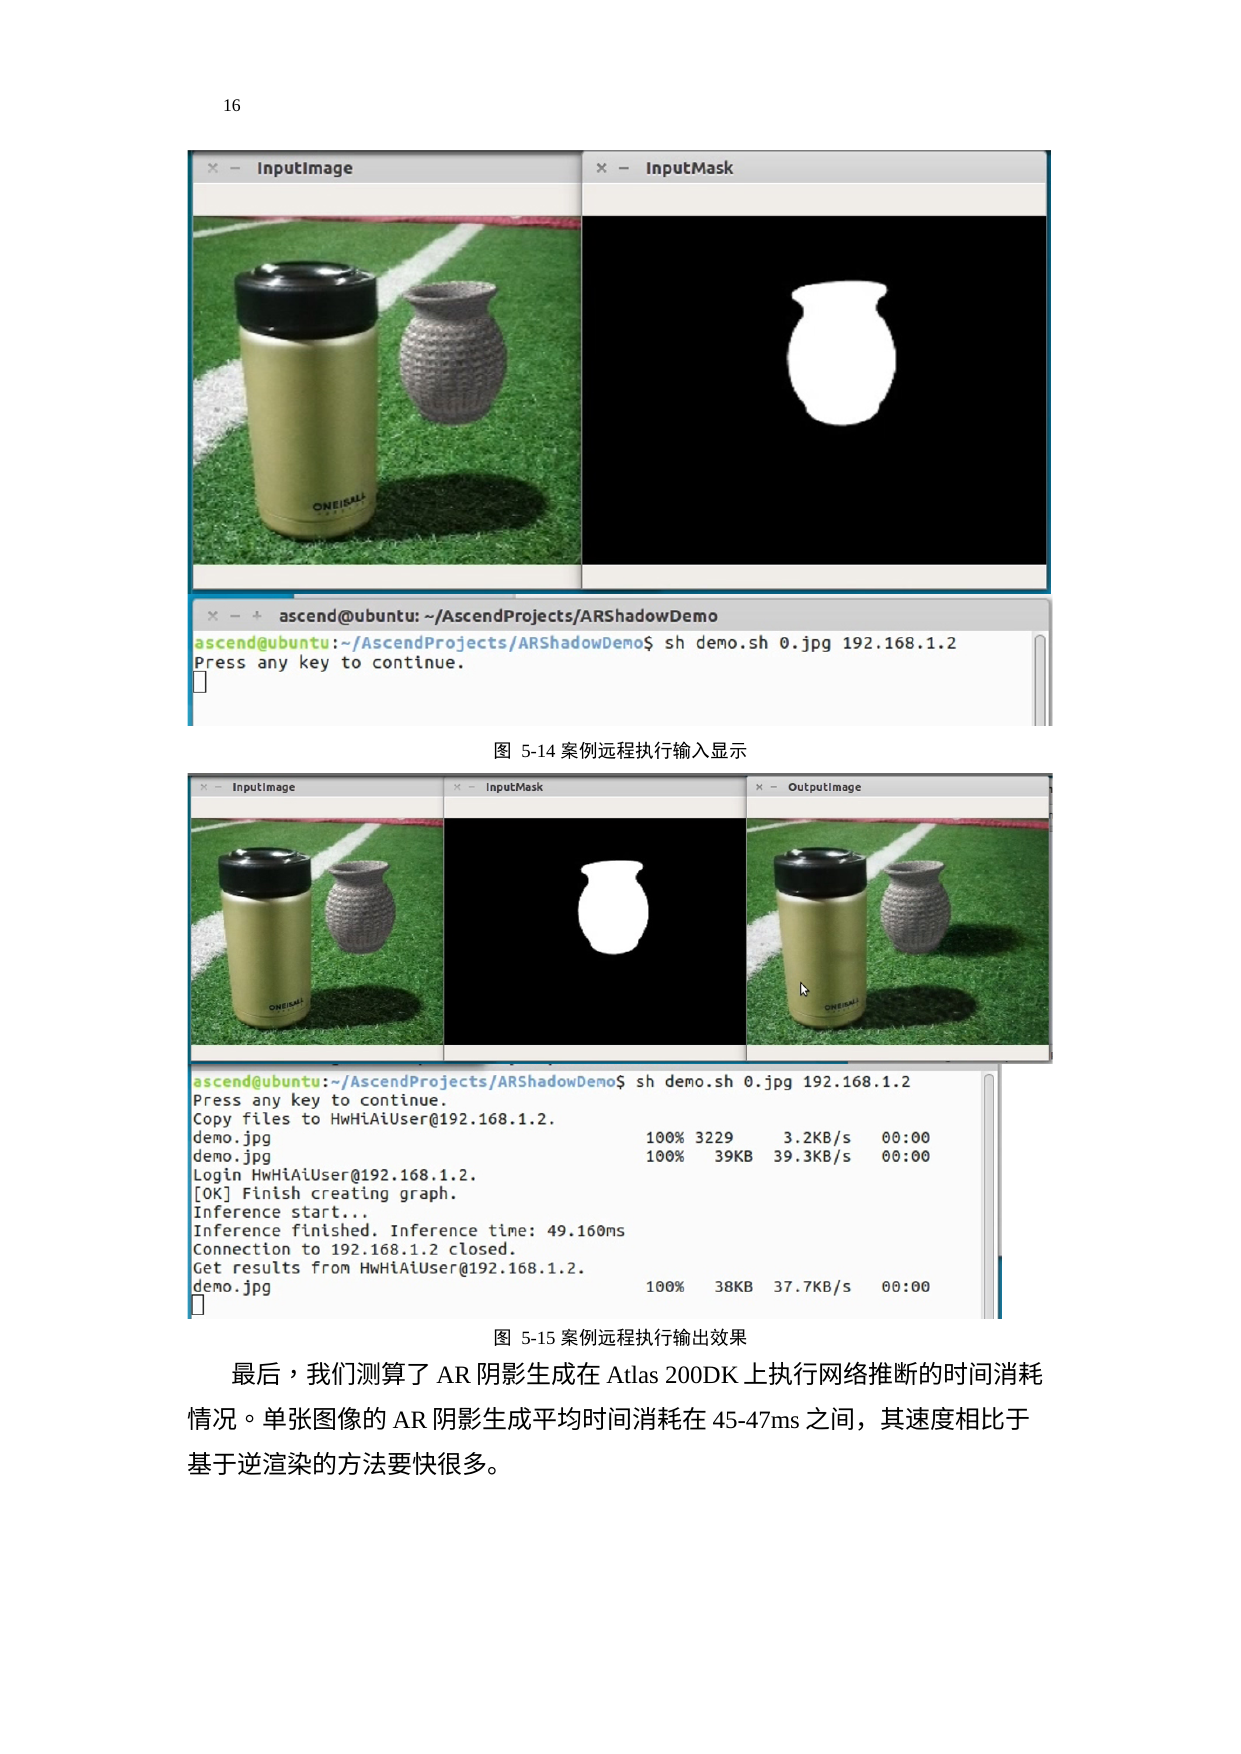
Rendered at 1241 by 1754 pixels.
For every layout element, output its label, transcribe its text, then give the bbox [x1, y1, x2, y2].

text 最后，我们测算了AR阴影生成在Atlas 200DK上执行网络推断的时间消耗情况。单张图像的AR阴影生成平均时间消耗在45-47ms之间，其速度相比于基于逆渲染的方法要快很多。 [187, 1354, 1053, 1481]
text 图 5-14 案例远程执行输入显示 [187, 739, 1053, 762]
picture [187, 773, 1053, 1319]
picture [187, 150, 1053, 726]
text 图 5-15 案例远程执行输出效果 [187, 1326, 1053, 1348]
